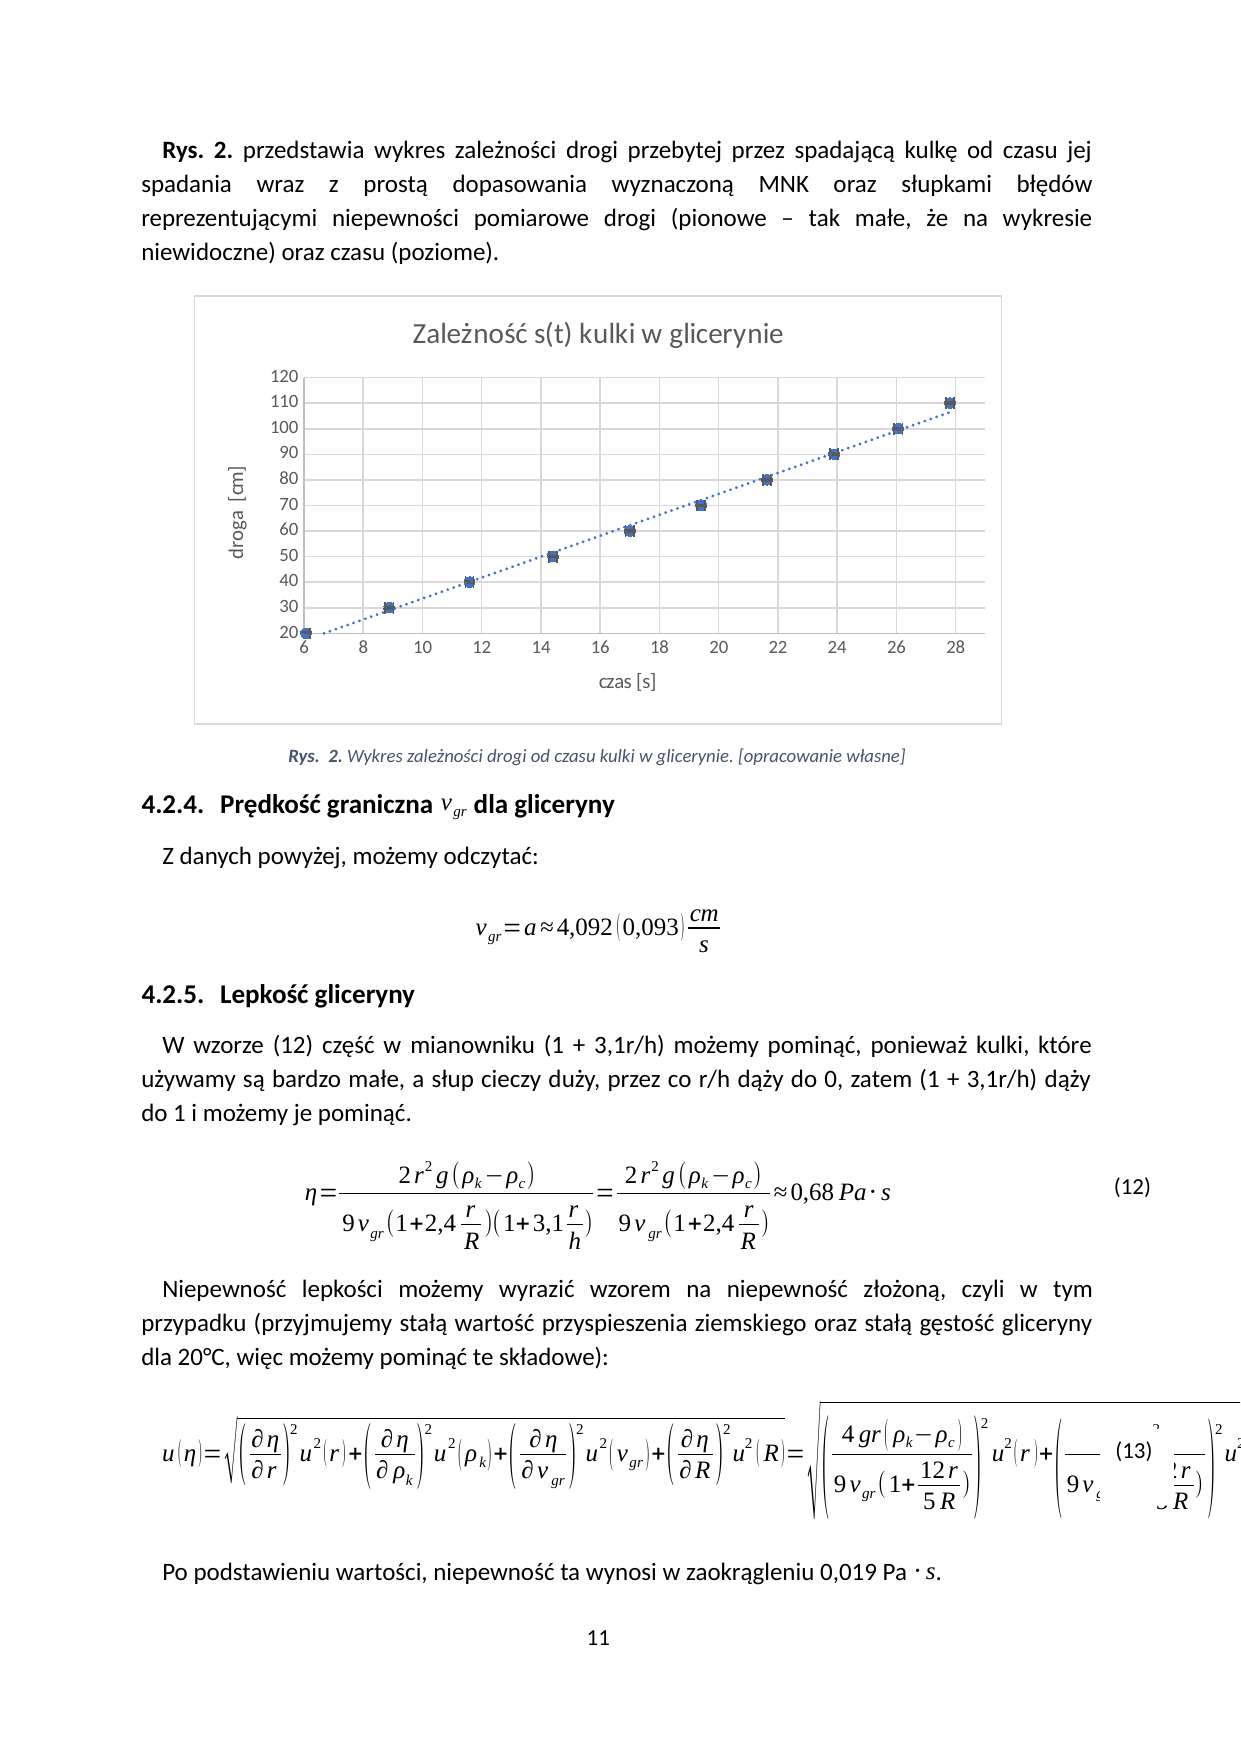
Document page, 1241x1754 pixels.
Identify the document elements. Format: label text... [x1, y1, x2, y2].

text Po podstawieniu wartości, niepewność ta wynosi w zaokrągleniu 0,019 Pa . [141, 1556, 1094, 1587]
text Rys. 2. przedstawia wykres zależności drogi przebytej przez spadającą kulkę od czasu jej spadania wraz z prostą dopasowania wyznaczoną MNK oraz słupkami błędów reprezentującymi niepewności pomiarowe drogi (pionowe – tak małe, że na wykresie niewidoczne) oraz czasu (poziome). [141, 134, 1094, 266]
text Z danych powyżej, możemy odczytać: [141, 840, 1094, 870]
text Niepewność lepkości możemy wyrazić wzorem na niepewność złożoną, czyli w tym przypadku (przyjmujemy stałą wartość przyspieszenia ziemskiego oraz stałą gęstość gliceryny dla 20°C, więc możemy pominąć te składowe): [141, 1273, 1094, 1371]
subtitle Prędkość graniczna dla gliceryny [141, 787, 1109, 821]
subtitle Lepkość gliceryny [141, 977, 1109, 1010]
text Rys. 2. Wykres zależności drogi od czasu kulki w glicerynie. [opracowanie własne] [87, 744, 1109, 767]
text W wzorze (12) część w mianowniku (1 + 3,1r/h) możemy pominąć, ponieważ kulki, które używamy są bardzo małe, a słup cieczy duży, przez co r/h dąży do 0, zatem (1 + 3,1r/h) dąży do 1 i możemy je pominąć. [141, 1029, 1094, 1128]
